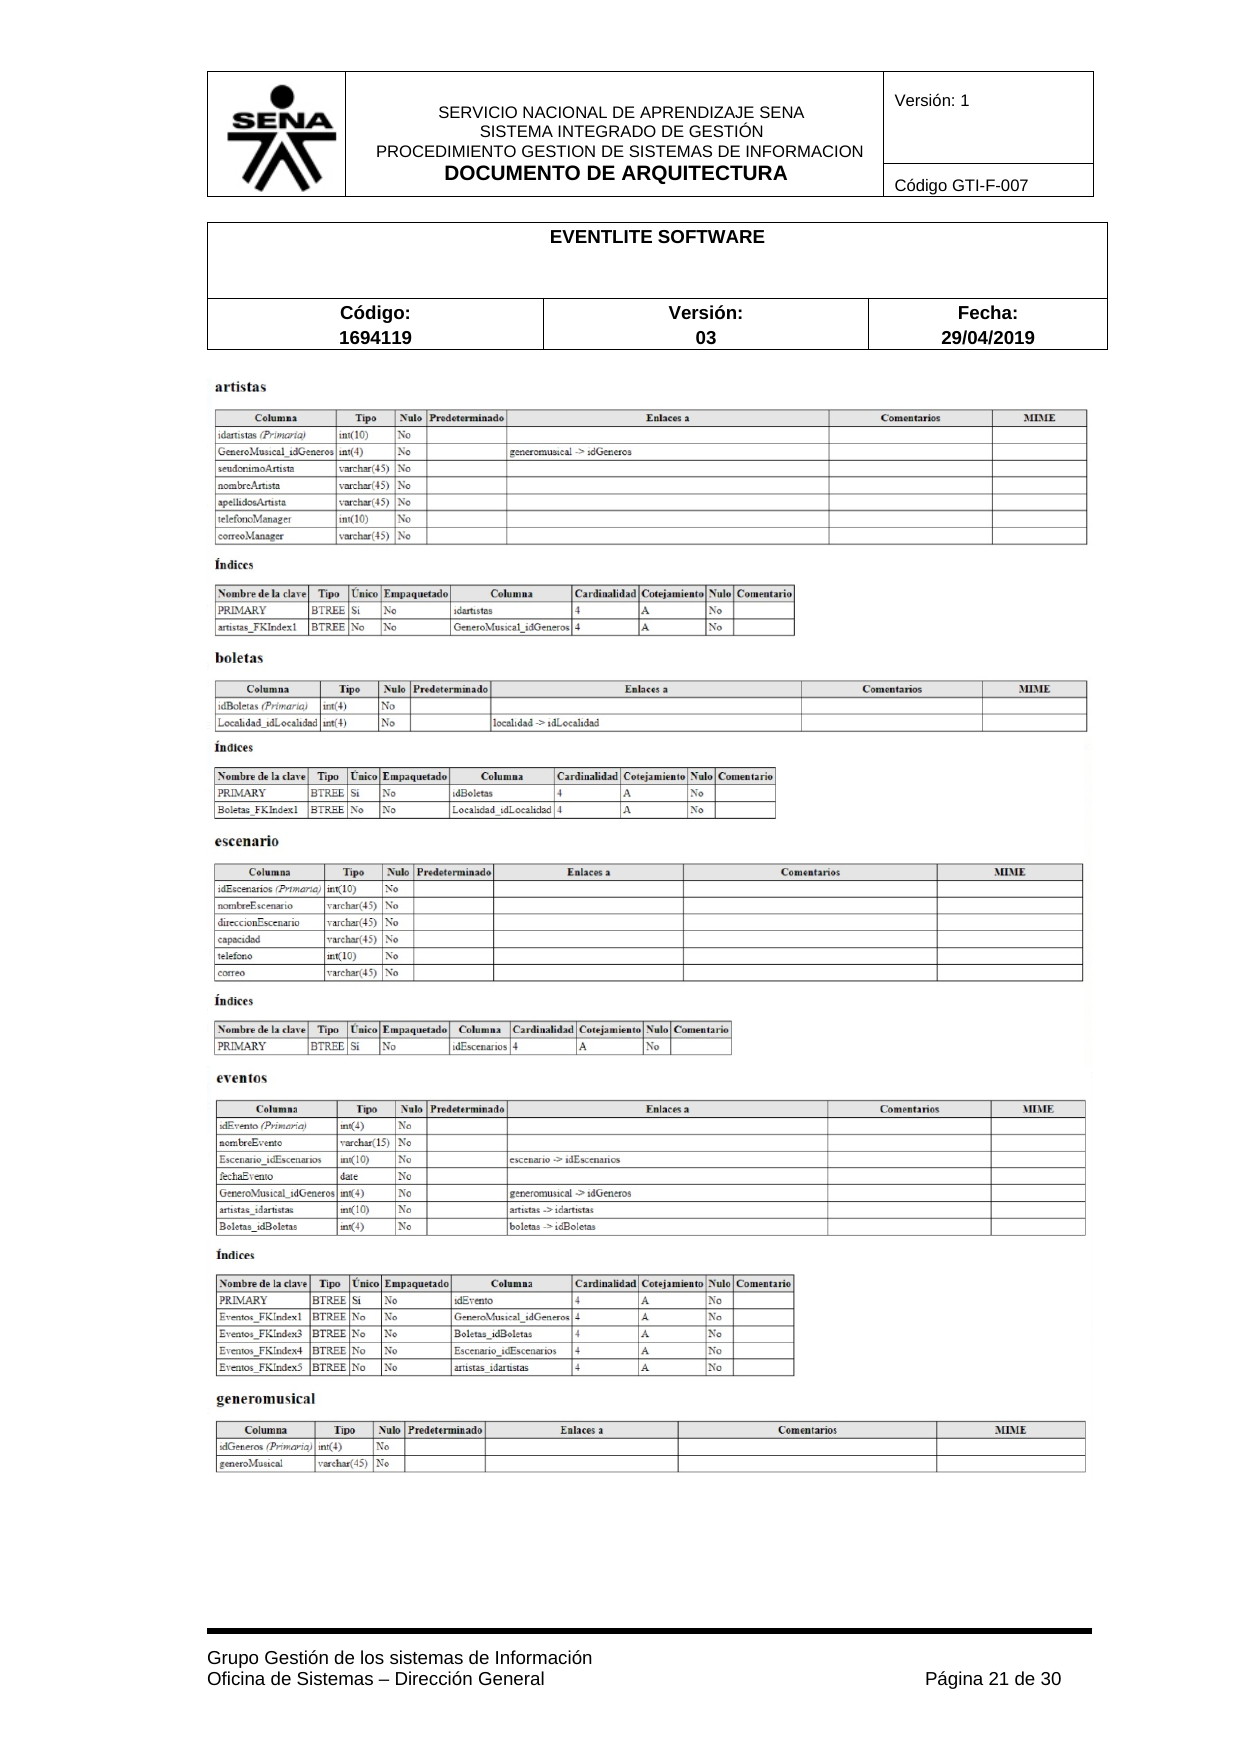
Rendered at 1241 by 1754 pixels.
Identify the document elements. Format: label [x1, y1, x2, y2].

picture [206, 378, 1093, 1480]
picture [225, 81, 339, 196]
